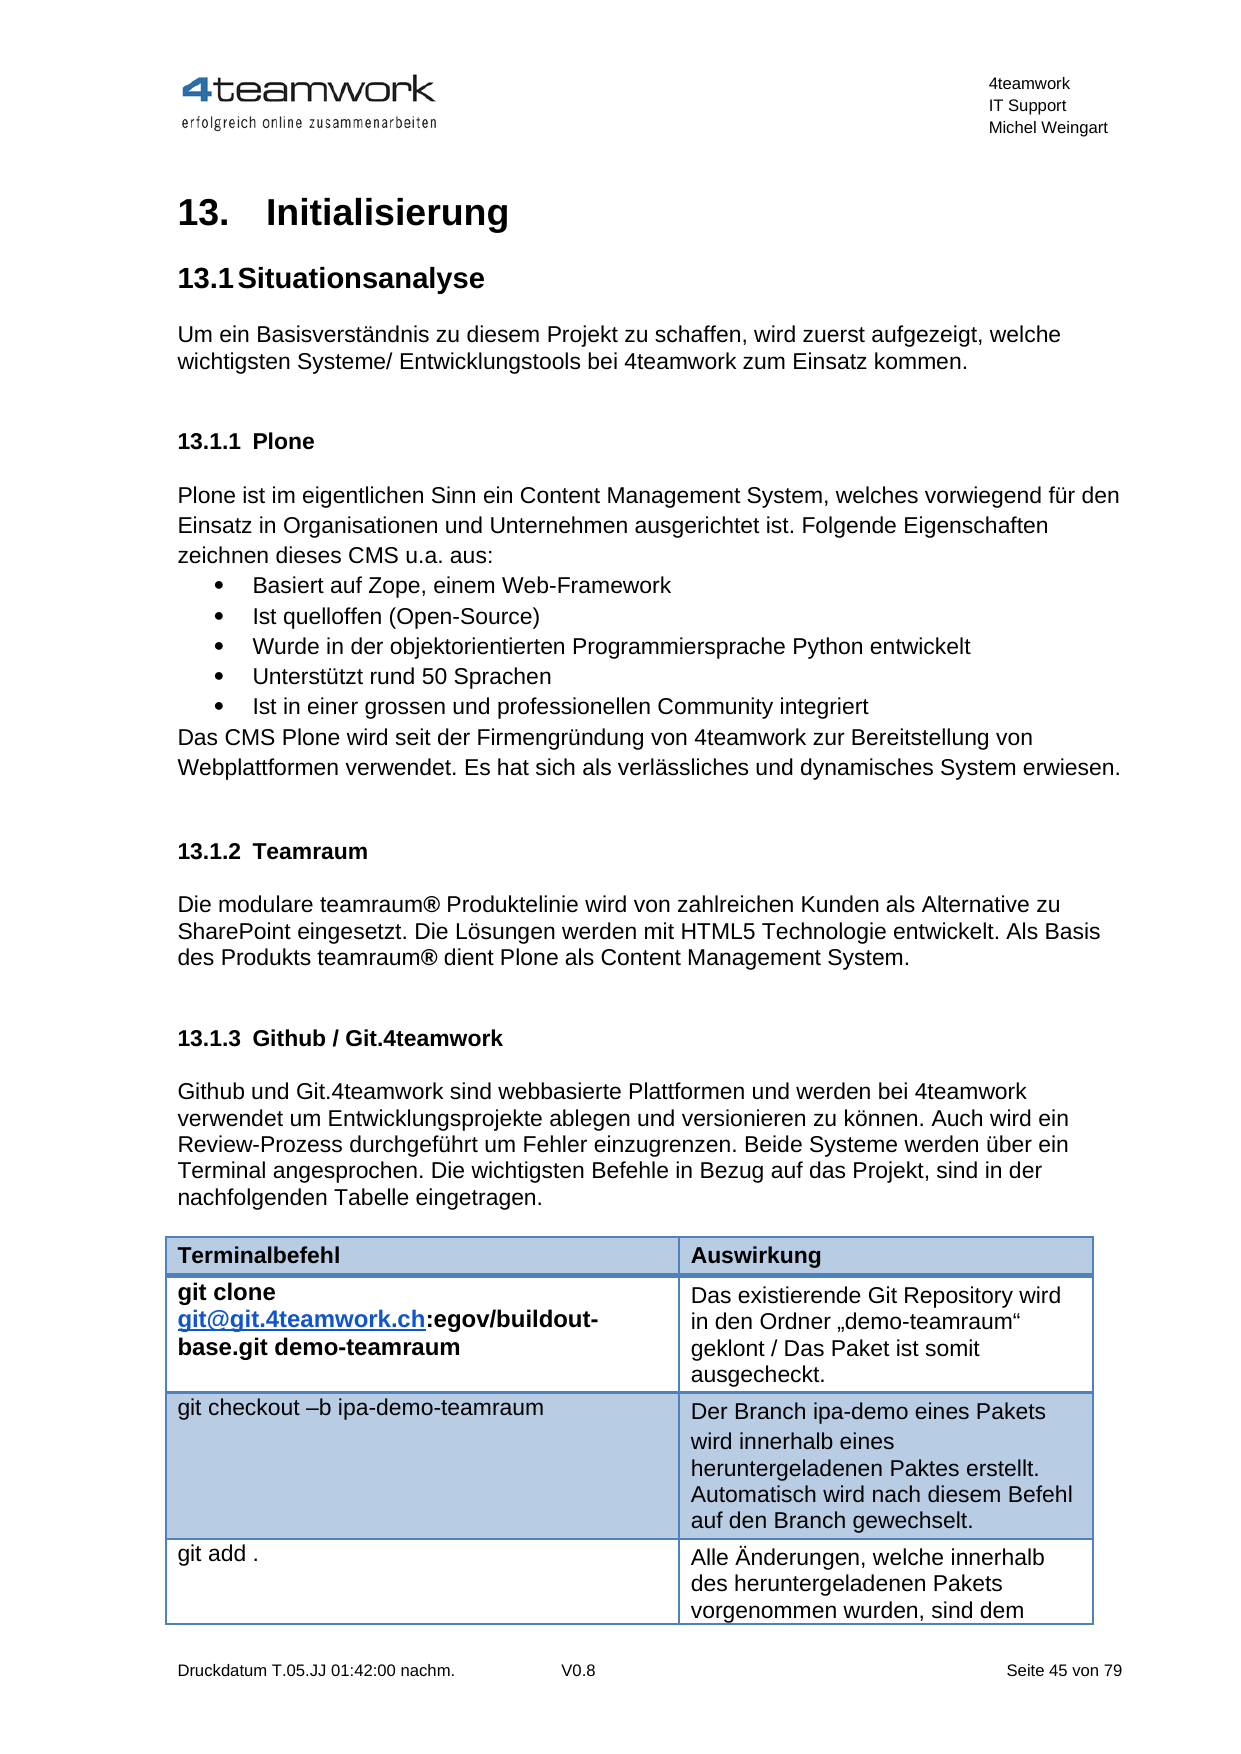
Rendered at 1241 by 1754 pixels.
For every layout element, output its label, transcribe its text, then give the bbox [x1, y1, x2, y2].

list Basiert auf Zope, einem Web-Framework [215, 572, 1122, 599]
text Das CMS Plone wird seit der Firmengründung von 4teamwork zur Bereitstellung von Webplattformen verwendet. Es hat sich als verlässliches und dynamisches System erwiesen. [177, 723, 1122, 780]
picture [177, 69, 440, 134]
subtitle Teamraum [177, 838, 1122, 864]
list Ist in einer grossen und professionellen Community integriert [215, 693, 1122, 719]
text Die modulare teamraum® Produktelinie wird von zahlreichen Kunden als Alternative zu SharePoint eingesetzt. Die Lösungen werden mit HTML5 Technologie entwickelt. Als Basis des Produkts teamraum® dient Plone als Content Management System. [177, 891, 1122, 971]
table_header Auswirkung [680, 1238, 1092, 1273]
subtitle Plone [177, 428, 1122, 455]
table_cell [680, 1540, 1092, 1623]
table_header Terminalbefehl [167, 1238, 678, 1273]
list Ist quelloffen (Open-Source) [215, 603, 1122, 629]
text Um ein Basisverständnis zu diesem Projekt zu schaffen, wird zuerst aufgezeigt, welche wichtigsten Systeme/ Entwicklungstools bei 4teamwork zum Einsatz kommen. [177, 321, 1122, 374]
table_cell git clone git@git.4teamwork.ch:egov/buildout-base.git demo-teamraum [167, 1278, 678, 1391]
table_cell Das existierende Git Repository wird in den Ordner „demo-teamraum“ geklont / Das Paket ist somit ausgecheckt. [680, 1278, 1092, 1391]
table_cell Der Branch ipa-demo eines Pakets wird innerhalb eines heruntergeladenen Paktes erstellt. Automatisch wird nach diesem Befehl auf den Branch gewechselt. [680, 1394, 1092, 1538]
subtitle Github / Git.4teamwork [177, 1025, 1122, 1051]
subtitle Initialisierung [177, 191, 1122, 234]
subtitle Situationsanalyse [177, 261, 1122, 294]
text Github und Git.4teamwork sind webbasierte Plattformen und werden bei 4teamwork verwendet um Entwicklungsprojekte ablegen und versionieren zu können. Auch wird ein Review-Prozess durchgeführt um Fehler einzugrenzen. Beide Systeme werden über ein Terminal angesprochen. Die wichtigsten Befehle in Bezug auf das Projekt, sind in der nachfolgenden Tabelle eingetragen. [177, 1078, 1122, 1210]
list Unterstützt rund 50 Sprachen [215, 663, 1122, 689]
text Plone ist im eigentlichen Sinn ein Content Management System, welches vorwiegend für den Einsatz in Organisationen und Unternehmen ausgerichtet ist. Folgende Eigenschaften zeichnen dieses CMS u.a. aus: [177, 482, 1122, 568]
table_cell git checkout –b ipa-demo-teamraum [167, 1394, 678, 1538]
list Wurde in der objektorientierten Programmiersprache Python entwickelt [215, 633, 1122, 659]
table_cell git add . [167, 1540, 678, 1623]
